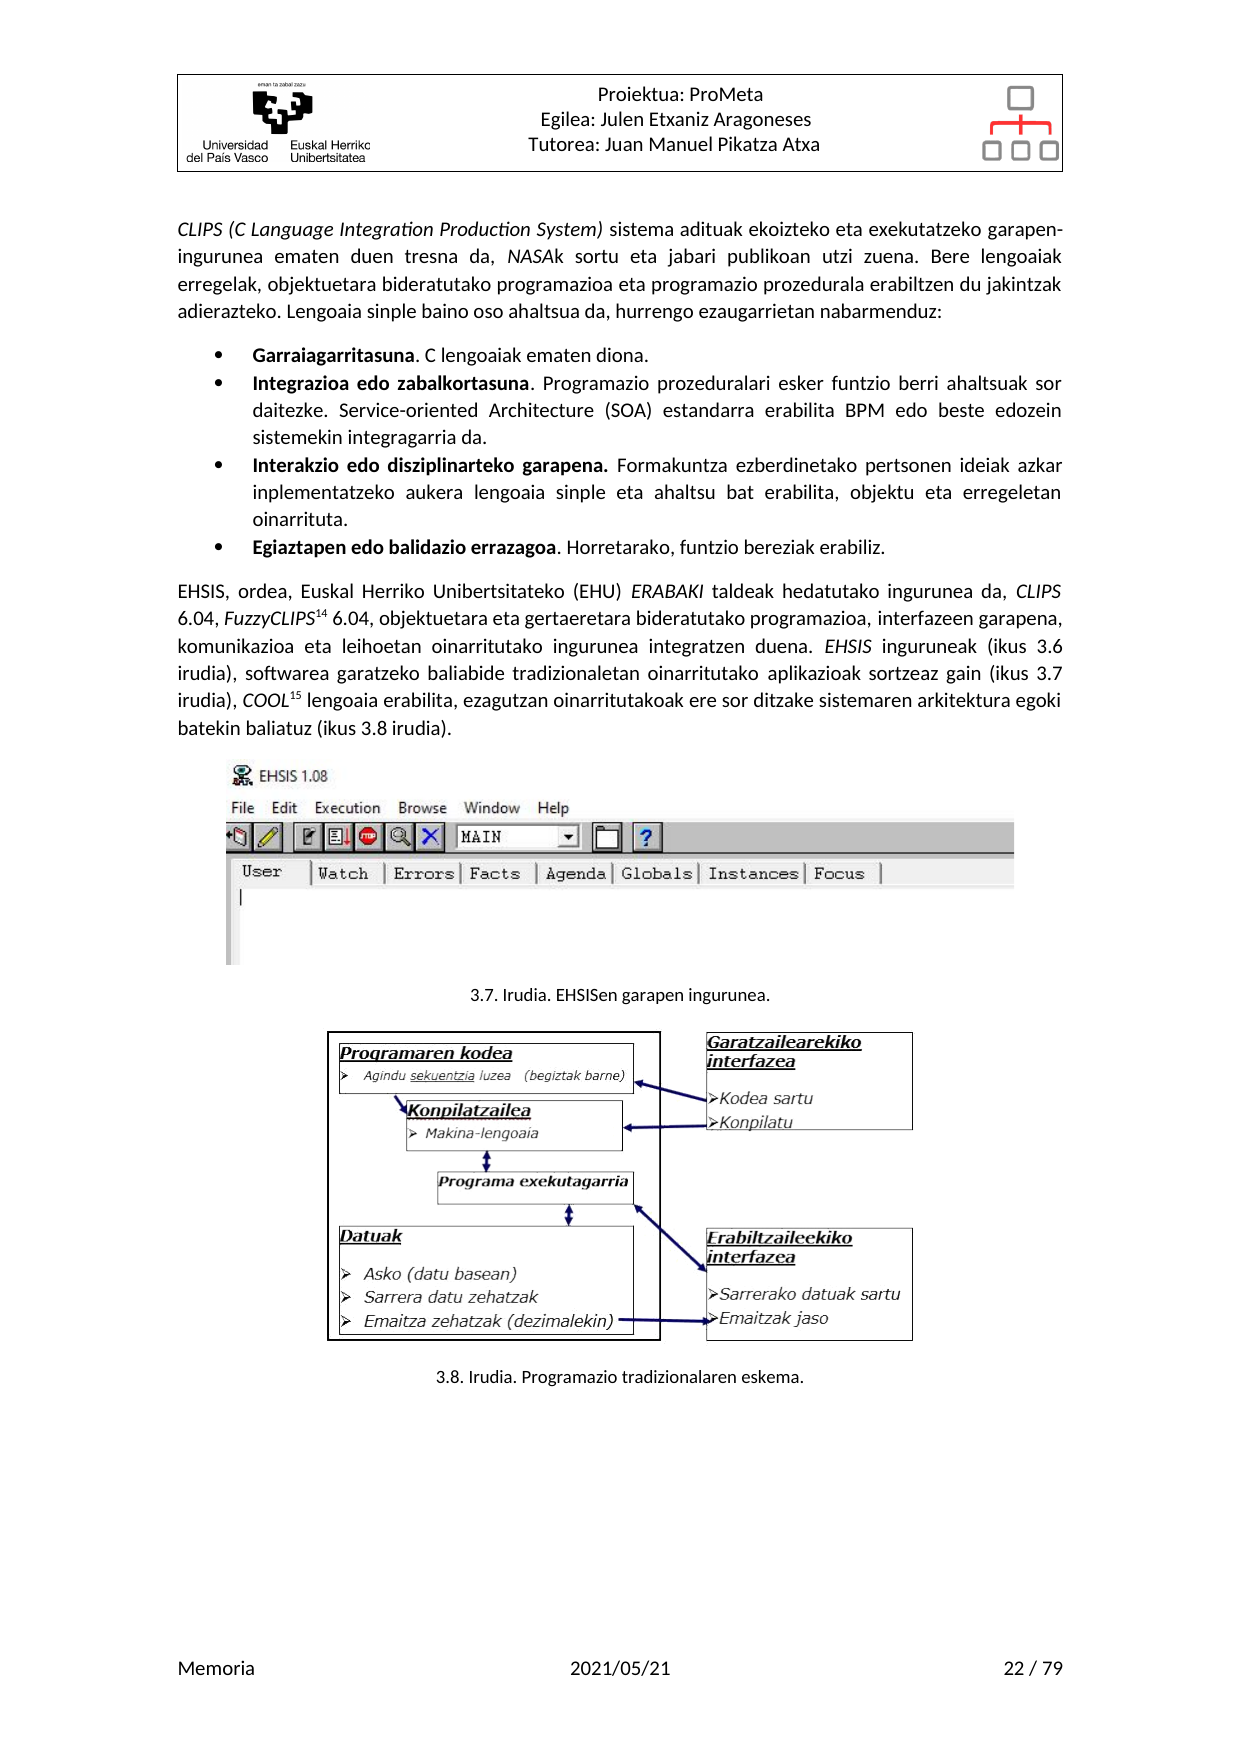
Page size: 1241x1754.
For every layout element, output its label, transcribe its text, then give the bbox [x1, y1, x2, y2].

picture [978, 80, 1060, 162]
picture [226, 759, 1015, 965]
picture [323, 1027, 917, 1347]
list Egiaztapen edo balidazio errazagoa. Horretarako, funtzio bereziak erabiliz. [215, 534, 1063, 559]
text CLIPS (C Language Integration Production System) sistema adituak ekoizteko eta exekutatzeko garapen-ingurunea ematen duen tresna da, NASAk sortu eta jabari publikoan utzi zuena. Bere lengoaiak erregelak, objektuetara bideratutako programazioa eta programazio prozedurala erabiltzen du jakintzak adierazteko. Lengoaia sinple baino oso ahaltsua da, hurrengo ezaugarrietan nabarmenduz: [177, 216, 1063, 324]
list Garraiagarritasuna. C lengoaiak ematen diona. [215, 342, 1063, 368]
list Interakzio edo disziplinarteko garapena. Formakuntza ezberdinetako pertsonen ideiak azkar inplementatzeko aukera lengoaia sinple eta ahaltsu bat erabilita, objektu eta erregeletan oinarrituta. [215, 452, 1063, 532]
picture [182, 80, 370, 162]
list Integrazioa edo zabalkortasuna. Programazio prozeduralari esker funtzio berri ahaltsuak sor daitezke. Service-oriented Architecture (SOA) estandarra erabilita BPM edo beste edozein sistemekin integragarria da. [215, 370, 1063, 450]
text EHSIS, ordea, Euskal Herriko Unibertsitateko (EHU) ERABAKI taldeak hedatutako ingurunea da, CLIPS 6.04, FuzzyCLIPS14 6.04, objektuetara eta gertaeretara bideratutako programazioa, interfazeen garapena, komunikazioa eta leihoetan oinarritutako ingurunea integratzen duena. EHSIS inguruneak (ikus 3.6 irudia), softwarea garatzeko baliabide tradizionaletan oinarritutako aplikazioak sortzeaz gain (ikus 3.7 irudia), COOL15 lengoaia erabilita, ezagutzan oinarritutakoak ere sor ditzake sistemaren arkitektura egoki batekin baliatuz (ikus 3.8 irudia). [177, 578, 1063, 741]
